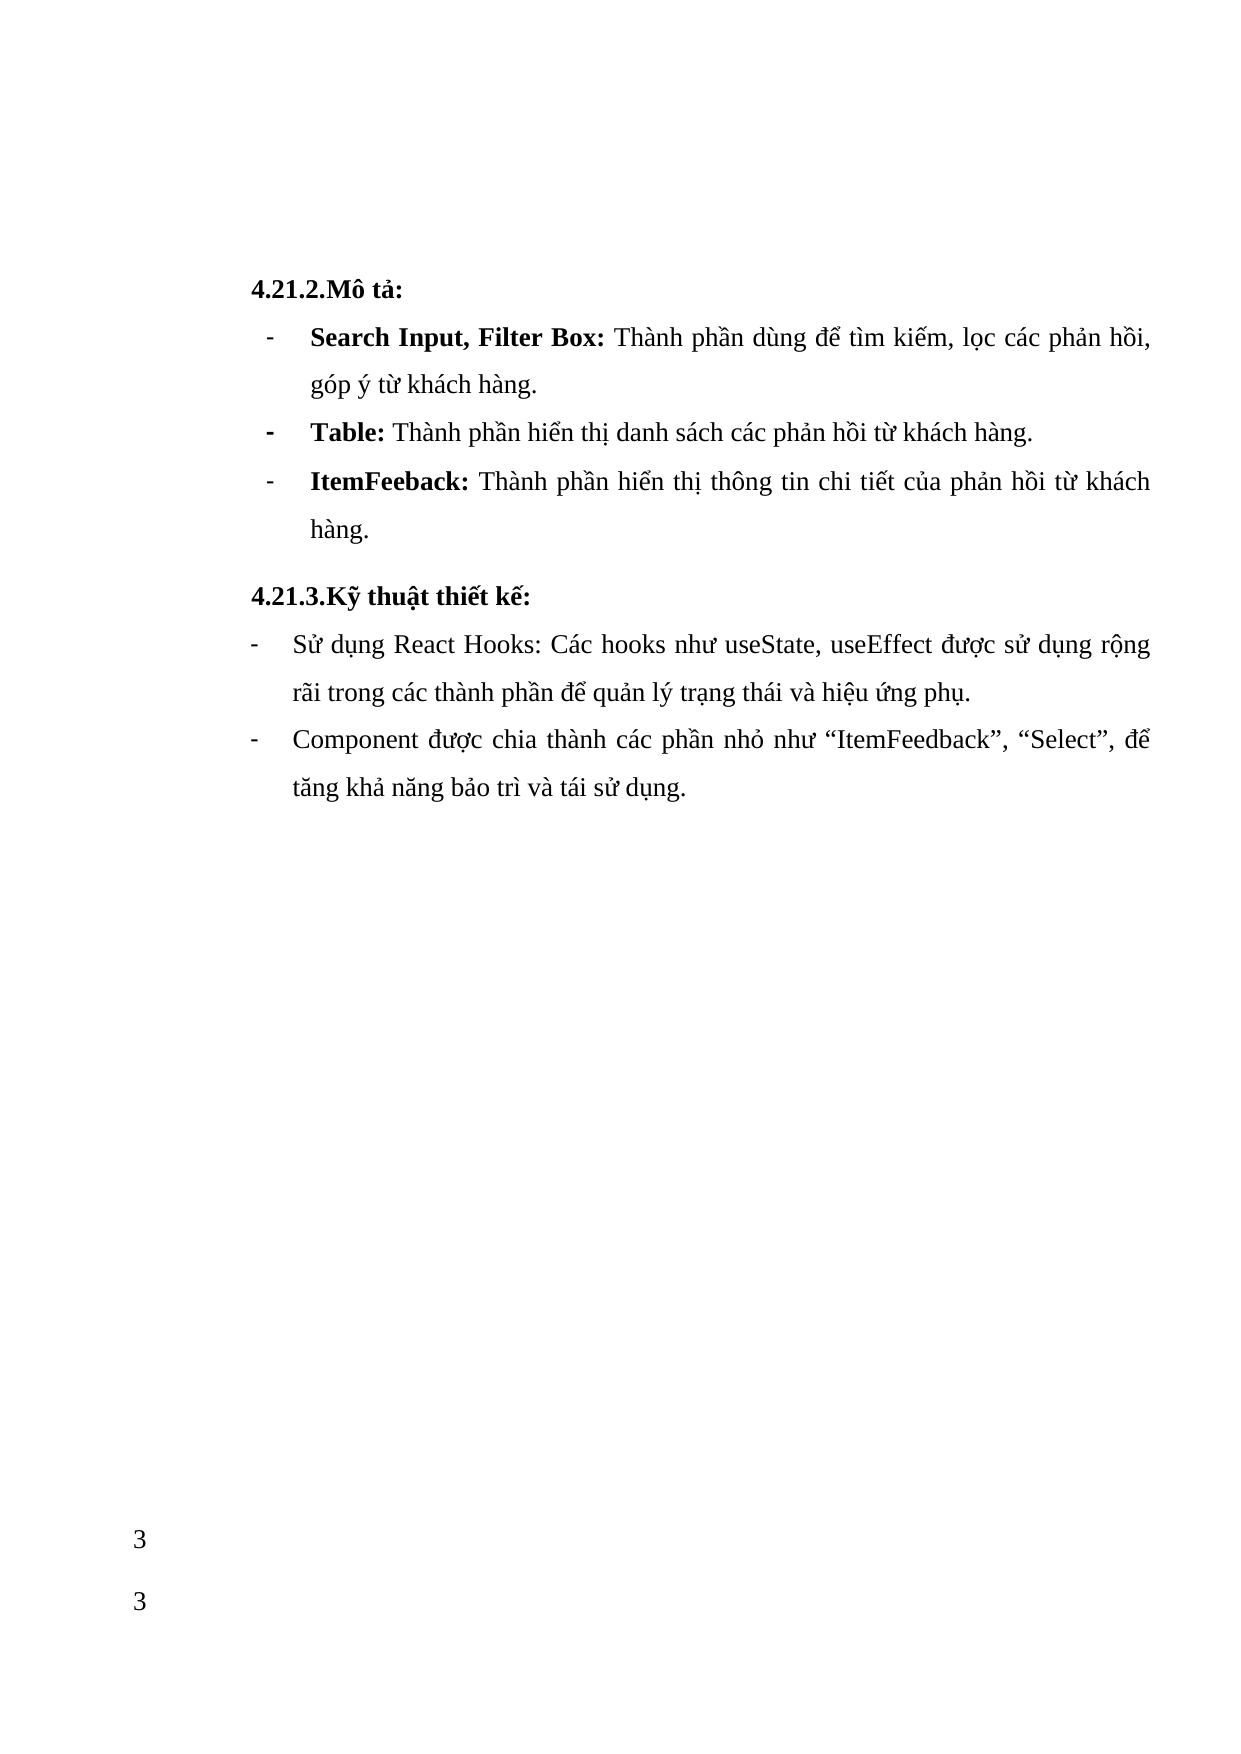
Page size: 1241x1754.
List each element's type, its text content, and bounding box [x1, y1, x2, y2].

list Mô tả: [251, 273, 1152, 304]
list Search Input, Filter Box: Thành phần dùng để tìm kiếm, lọc các phản hồi, góp ý từ khách hàng. [266, 320, 1152, 399]
list ItemFeeback: Thành phần hiển thị thông tin chi tiết của phản hồi từ khách hàng. [266, 464, 1152, 544]
list Sử dụng React Hooks: Các hooks như useState, useEffect được sử dụng rộng rãi trong các thành phần để quản lý trạng thái và hiệu ứng phụ. [250, 627, 1152, 707]
list Kỹ thuật thiết kế: [251, 581, 1152, 612]
list Component được chia thành các phần nhỏ như “ItemFeedback”, “Select”, để tăng khả năng bảo trì và tái sử dụng. [250, 722, 1152, 802]
list Table: Thành phần hiển thị danh sách các phản hồi từ khách hàng. [266, 415, 1152, 448]
